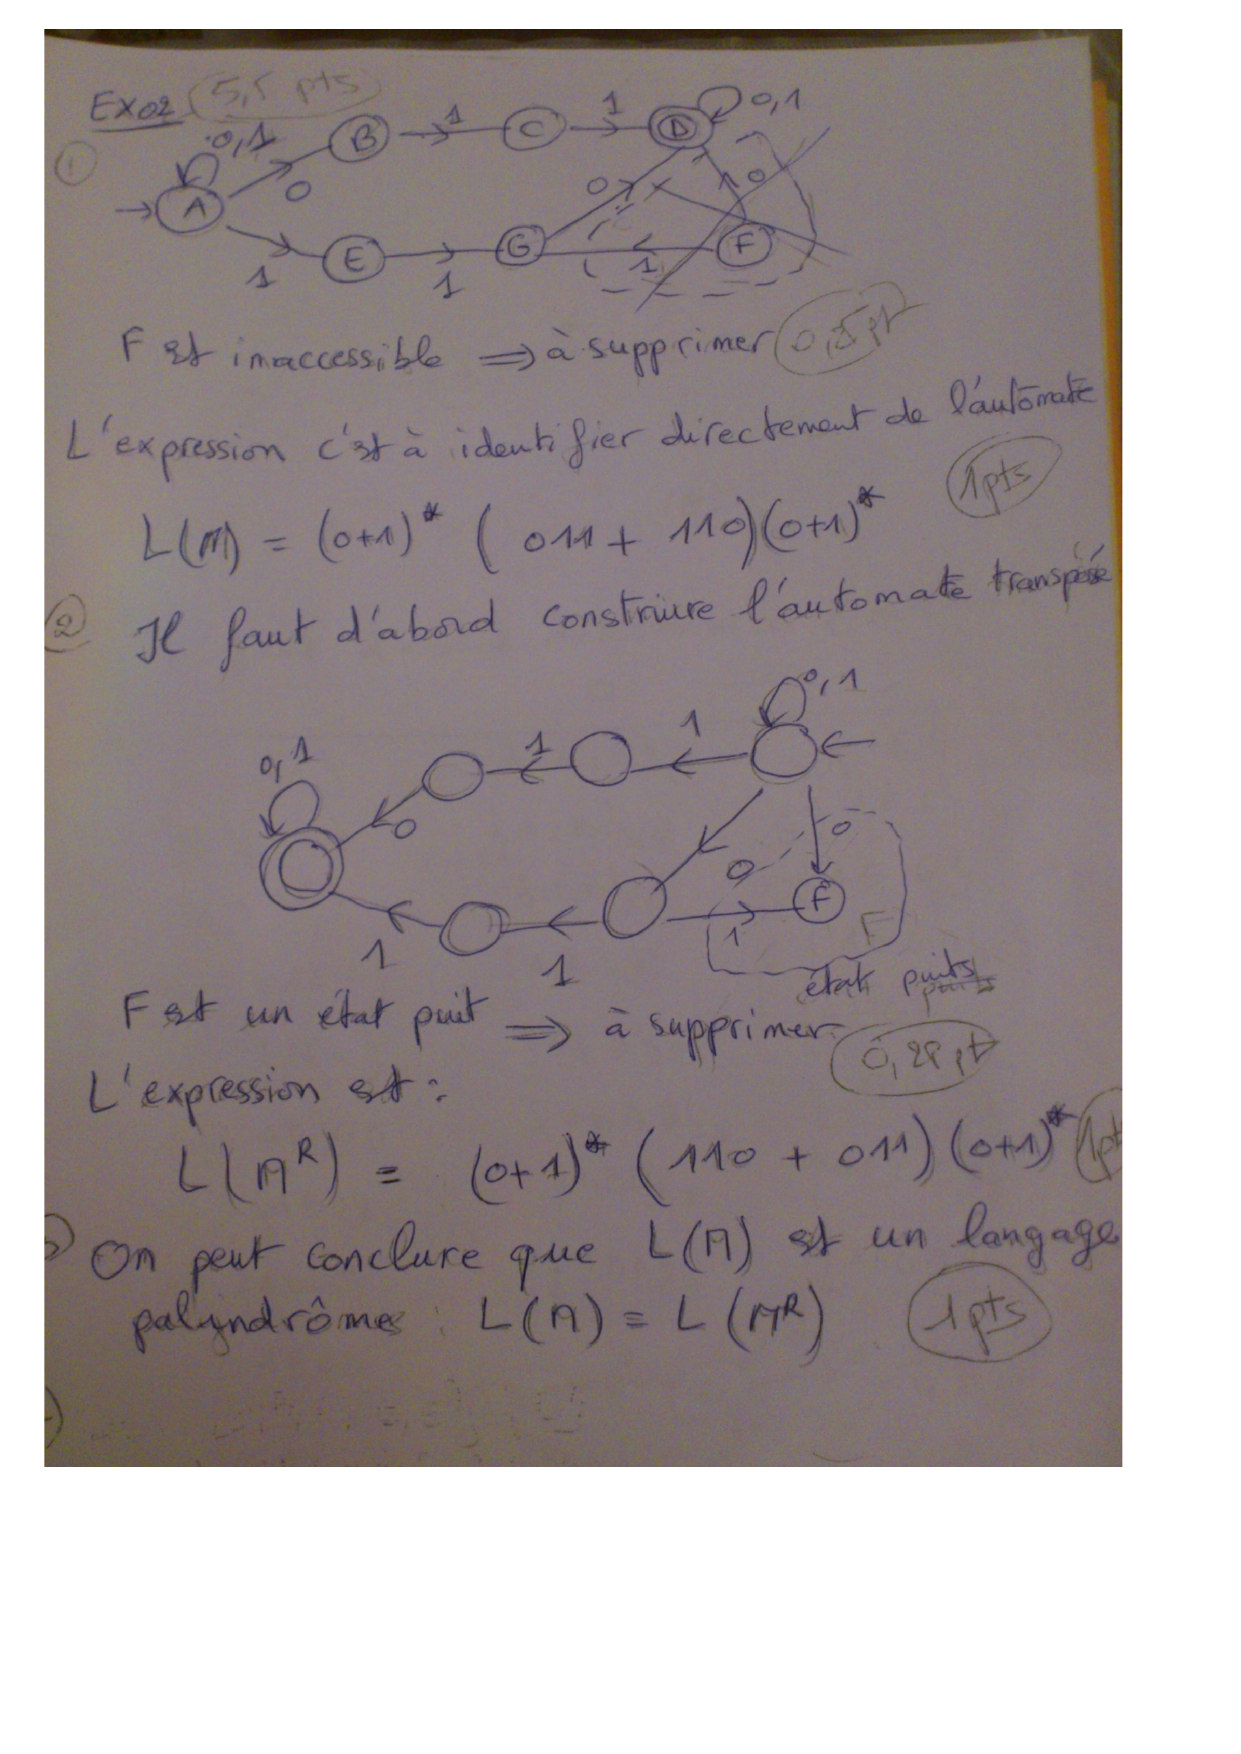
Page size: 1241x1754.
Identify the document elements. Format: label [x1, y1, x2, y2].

picture [44, 29, 1123, 1467]
